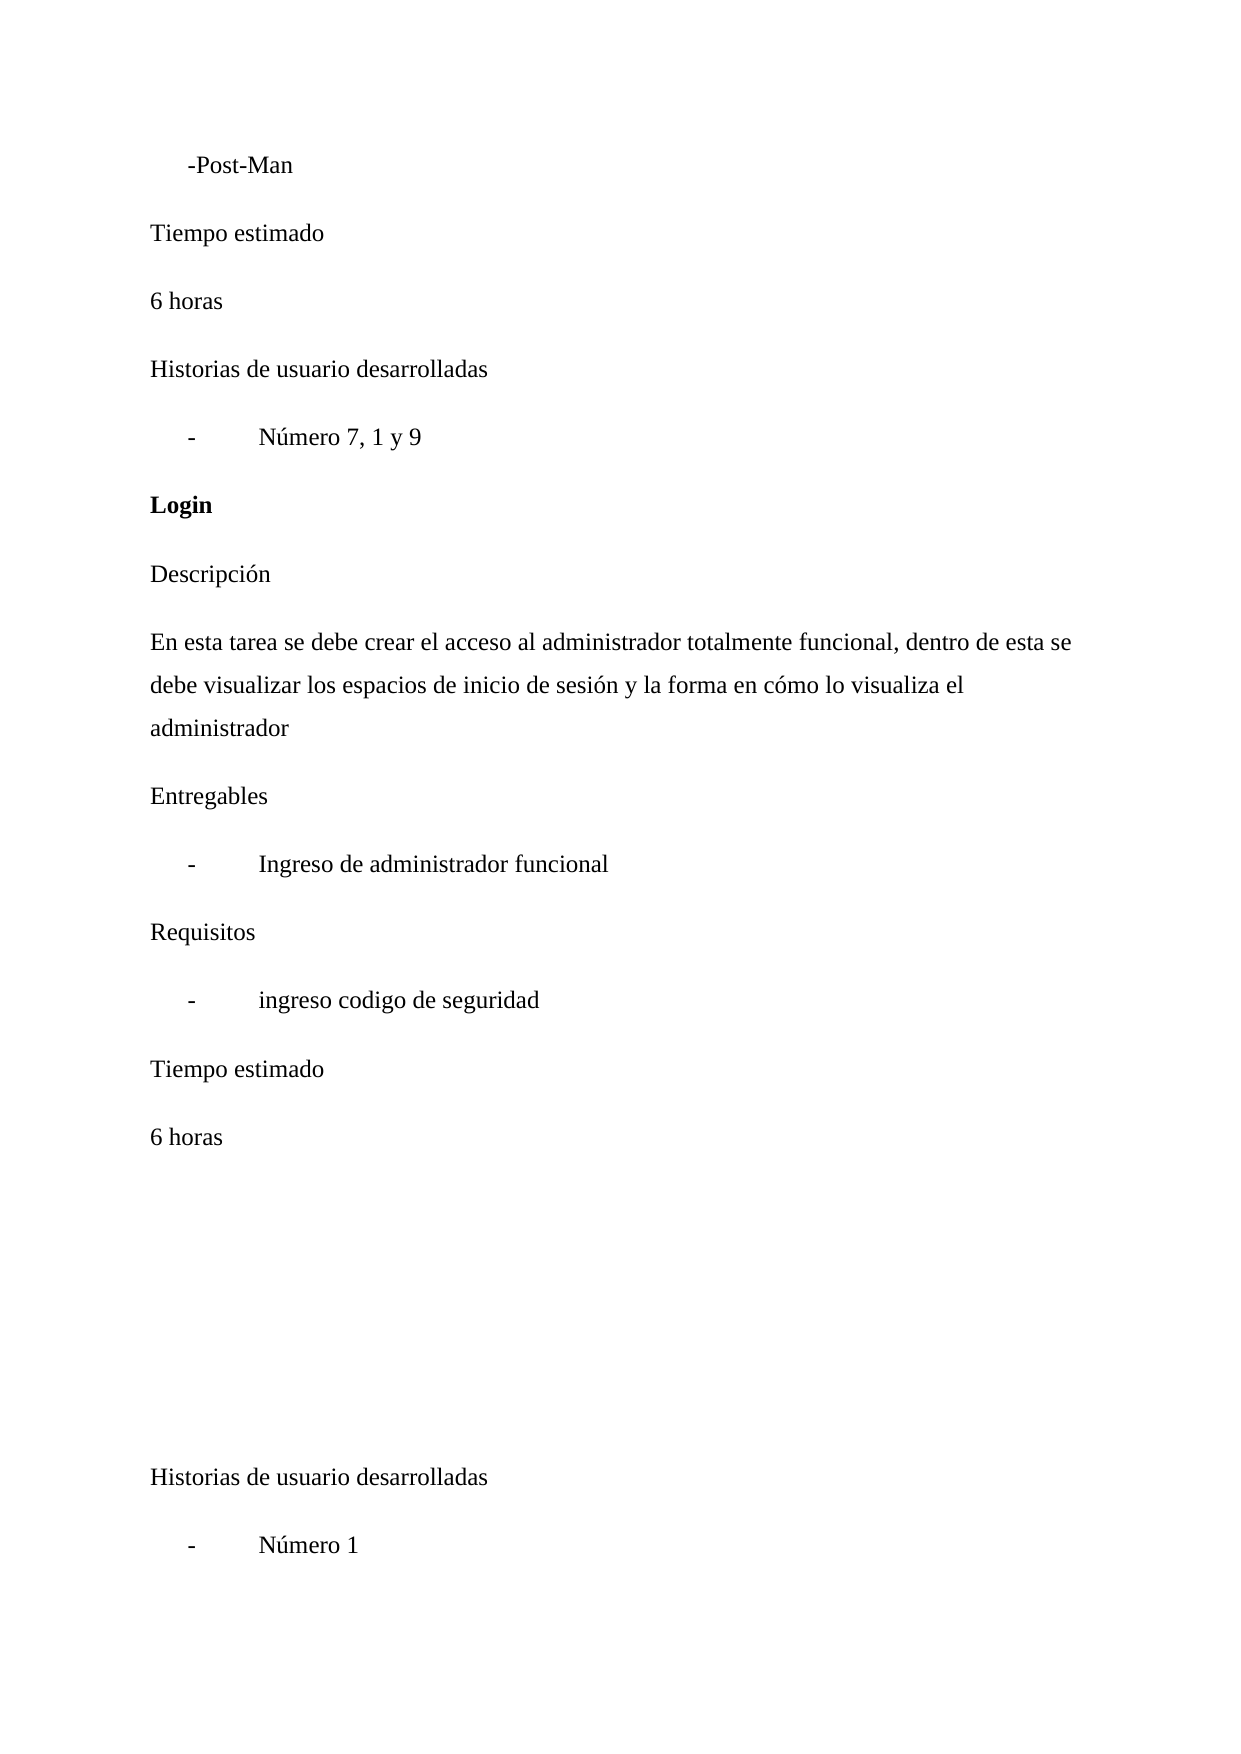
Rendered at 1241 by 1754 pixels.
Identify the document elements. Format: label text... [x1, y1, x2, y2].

text - ingreso codigo de seguridad [187, 986, 1090, 1014]
text Tiempo estimado [150, 1054, 1090, 1082]
text -Post-Man [187, 150, 1090, 179]
text Tiempo estimado [150, 218, 1090, 247]
text Descripción [150, 559, 1090, 587]
text Entregables [150, 781, 1090, 810]
text Historias de usuario desarrolladas [150, 1462, 1090, 1491]
text Login [150, 491, 1090, 519]
text - Número 1 [187, 1531, 1090, 1559]
text 6 horas [150, 286, 1090, 315]
text En esta tarea se debe crear el acceso al administrador totalmente funcional, dentro de esta se debe visualizar los espacios de inicio de sesión y la forma en cómo lo visualiza el administrador [150, 627, 1090, 742]
text - Ingreso de administrador funcional [187, 849, 1090, 878]
text Requisitos [150, 917, 1090, 946]
text 6 horas [150, 1122, 1090, 1151]
text - Número 7, 1 y 9 [187, 422, 1090, 451]
text Historias de usuario desarrolladas [150, 354, 1090, 383]
